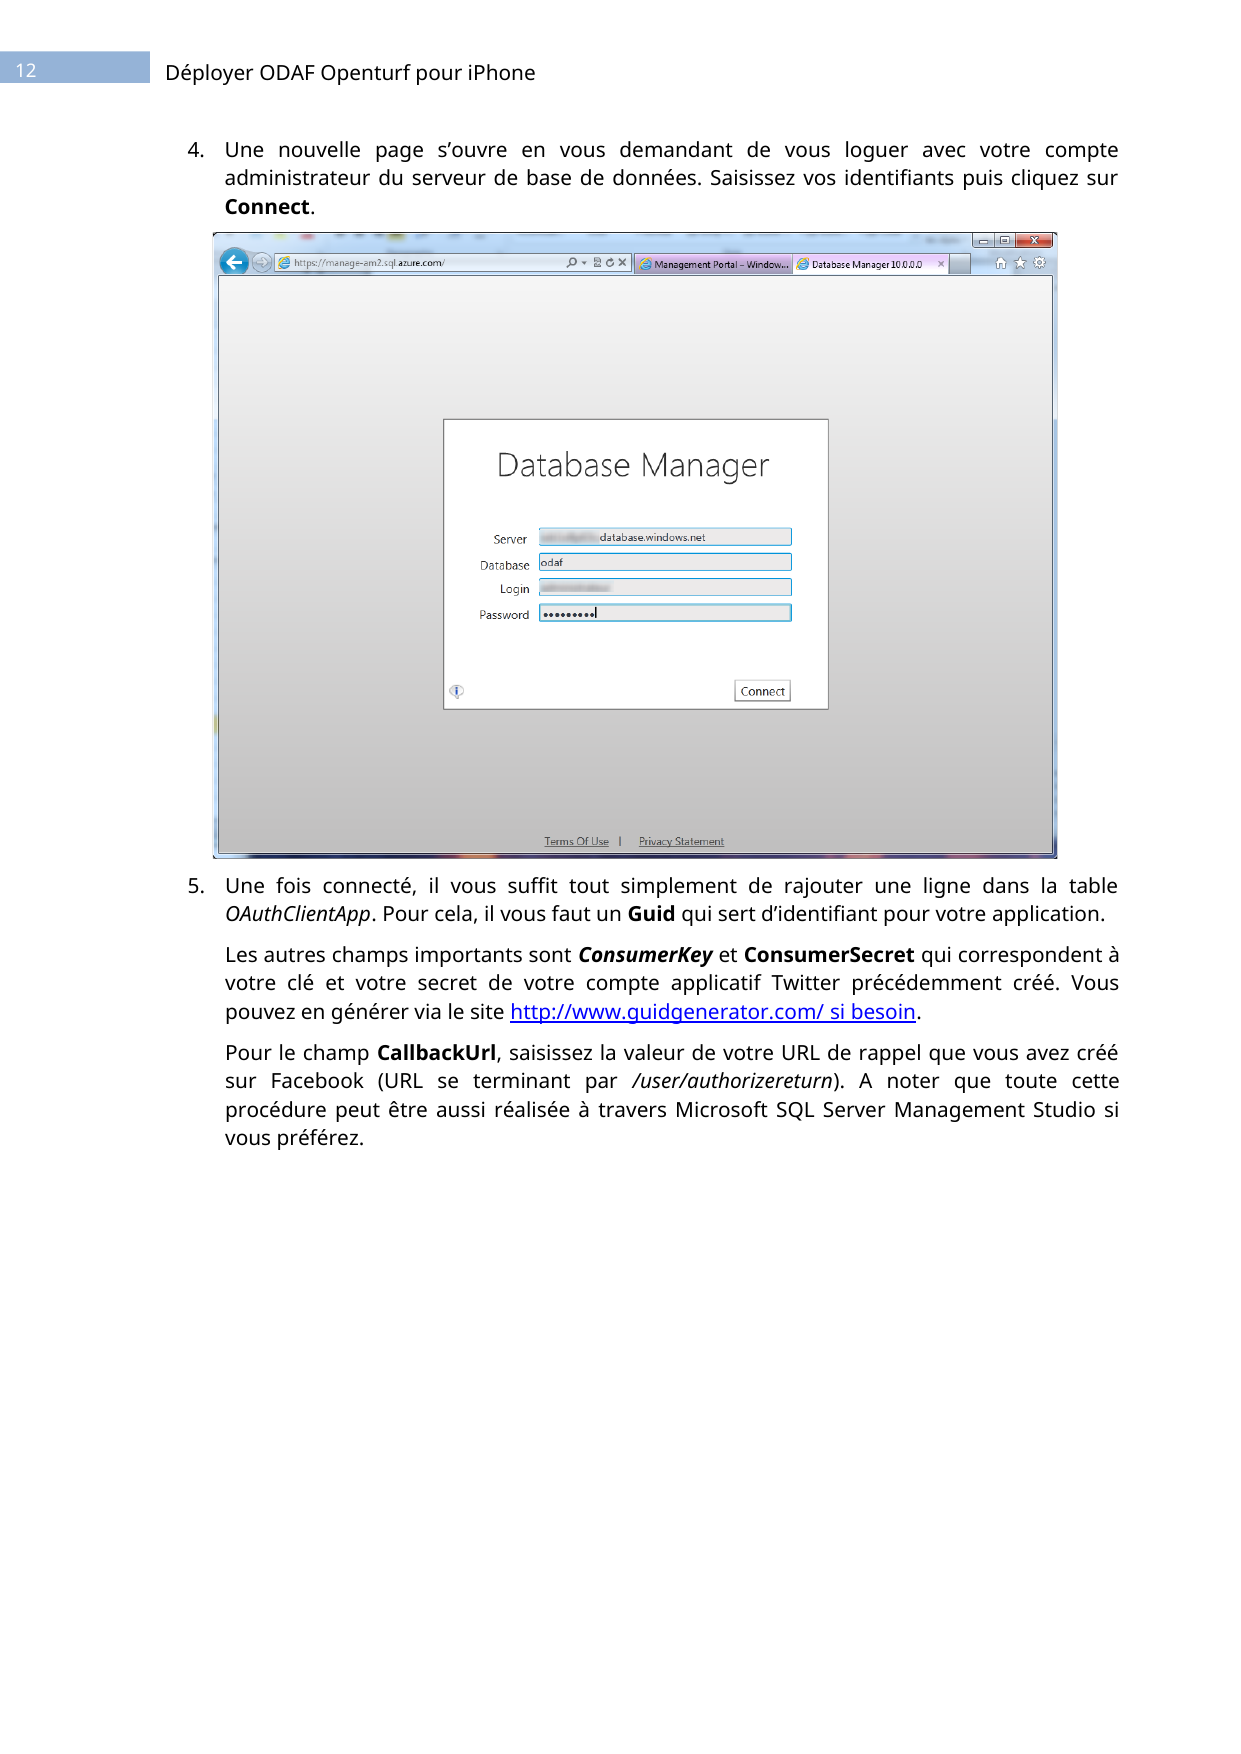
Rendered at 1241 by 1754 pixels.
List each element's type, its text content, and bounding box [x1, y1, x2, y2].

list Une fois connecté, il vous suffit tout simplement de rajouter une ligne dans la table OAuthClientApp. Pour cela, il vous faut un Guid qui sert d’identifiant pour votre application. [187, 871, 1120, 928]
list Une nouvelle page s’ouvre en vous demandant de vous loguer avec votre compte administrateur du serveur de base de données. Saisissez vos identifiants puis cliquez sur Connect. [187, 135, 1120, 220]
text Les autres champs importants sont ConsumerKey et ConsumerSecret qui correspondent à votre clé et votre secret de votre compte applicatif Twitter précédemment créé. Vous pouvez en générer via le site http://www.guidgenerator.com/ si besoin. [225, 940, 1120, 1025]
picture [212, 232, 1058, 859]
text Pour le champ CallbackUrl, saisissez la valeur de votre URL de rappel que vous avez créé sur Facebook (URL se terminant par /user/authorizereturn). A noter que toute cette procédure peut être aussi réalisée à travers Microsoft SQL Server Management Studio si vous préférez. [225, 1038, 1120, 1152]
